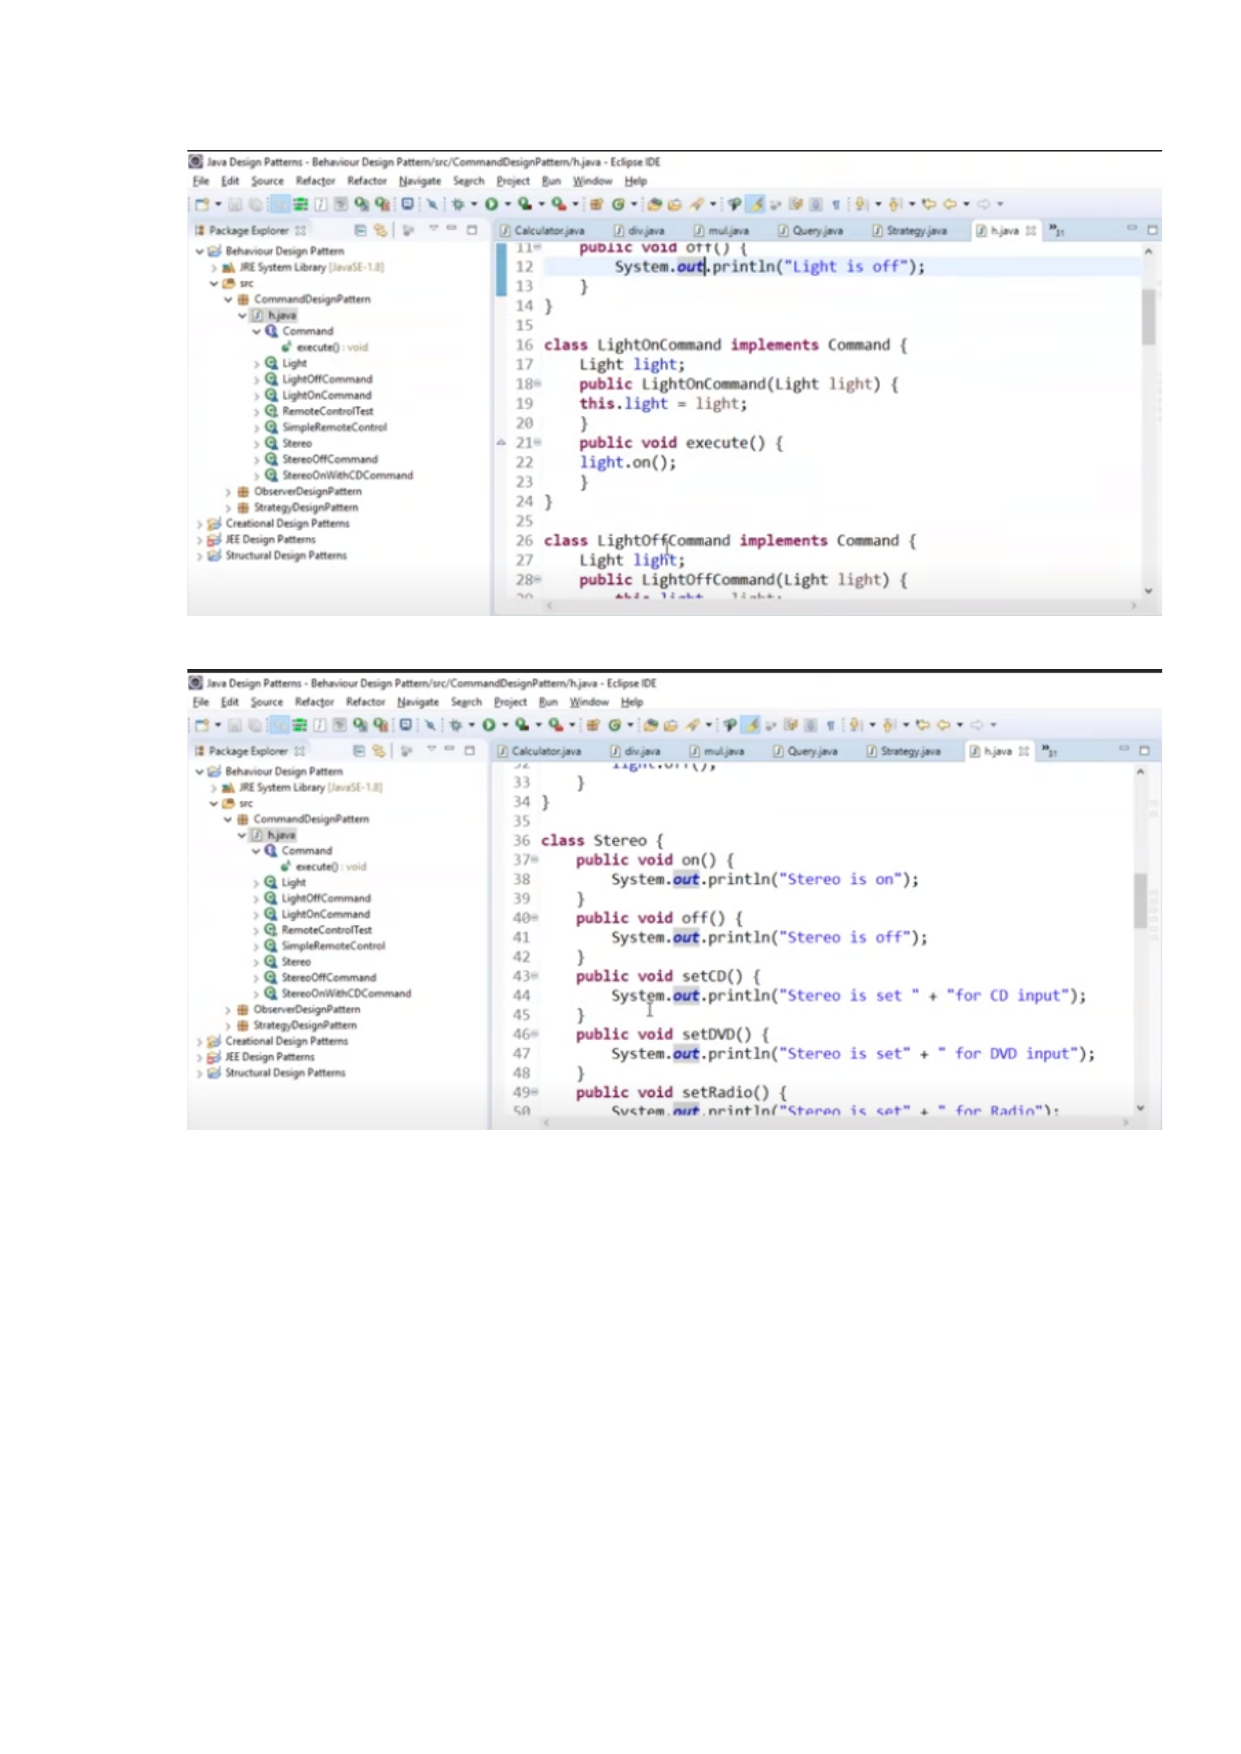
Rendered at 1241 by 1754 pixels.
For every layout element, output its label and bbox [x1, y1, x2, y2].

picture [187, 150, 1163, 616]
picture [187, 669, 1163, 1130]
